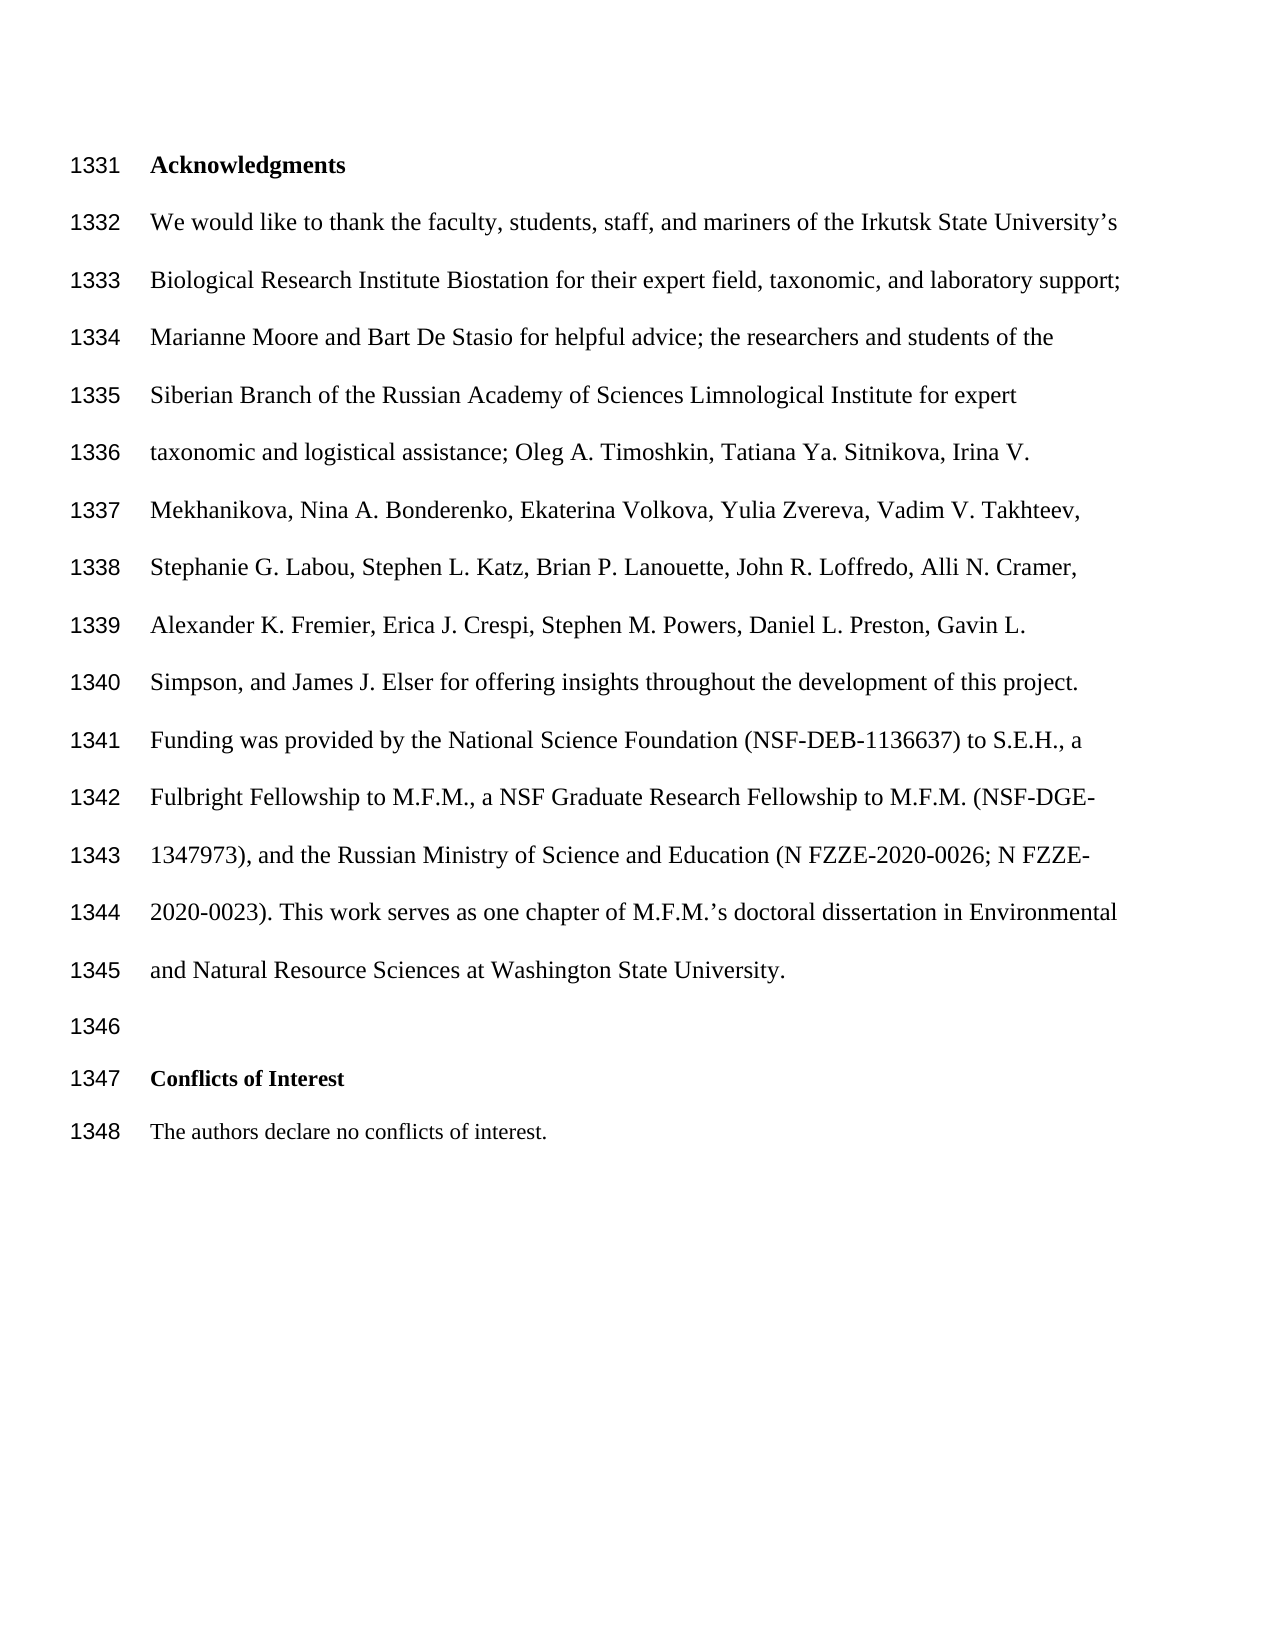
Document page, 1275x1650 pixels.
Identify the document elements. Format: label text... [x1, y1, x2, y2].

text Conflicts of Interest [150, 1065, 1125, 1092]
text We would like to thank the faculty, students, staff, and mariners of the Irkutsk State University’s Biological Research Institute Biostation for their expert field, taxonomic, and laboratory support; Marianne Moore and Bart De Stasio for helpful advice; the researchers and students of the Siberian Branch of the Russian Academy of Sciences Limnological Institute for expert taxonomic and logistical assistance; Oleg A. Timoshkin, Tatiana Ya. Sitnikova, Irina V. Mekhanikova, Nina A. Bonderenko, Ekaterina Volkova, Yulia Zvereva, Vadim V. Takhteev, Stephanie G. Labou, Stephen L. Katz, Brian P. Lanouette, John R. Loffredo, Alli N. Cramer, Alexander K. Fremier, Erica J. Crespi, Stephen M. Powers, Daniel L. Preston, Gavin L. Simpson, and James J. Elser for offering insights throughout the development of this project. Funding was provided by the National Science Foundation (NSF-DEB-1136637) to S.E.H., a Fulbright Fellowship to M.F.M., a NSF Graduate Research Fellowship to M.F.M. (NSF-DGE-1347973), and the Russian Ministry of Science and Education (N FZZE-2020-0026; N FZZE-2020-0023). This work serves as one chapter of M.F.M.’s doctoral dissertation in Environmental and Natural Resource Sciences at Washington State University. [150, 207, 1125, 984]
text The authors declare no conflicts of interest. [150, 1118, 1125, 1144]
text Acknowledgments [150, 150, 1125, 179]
